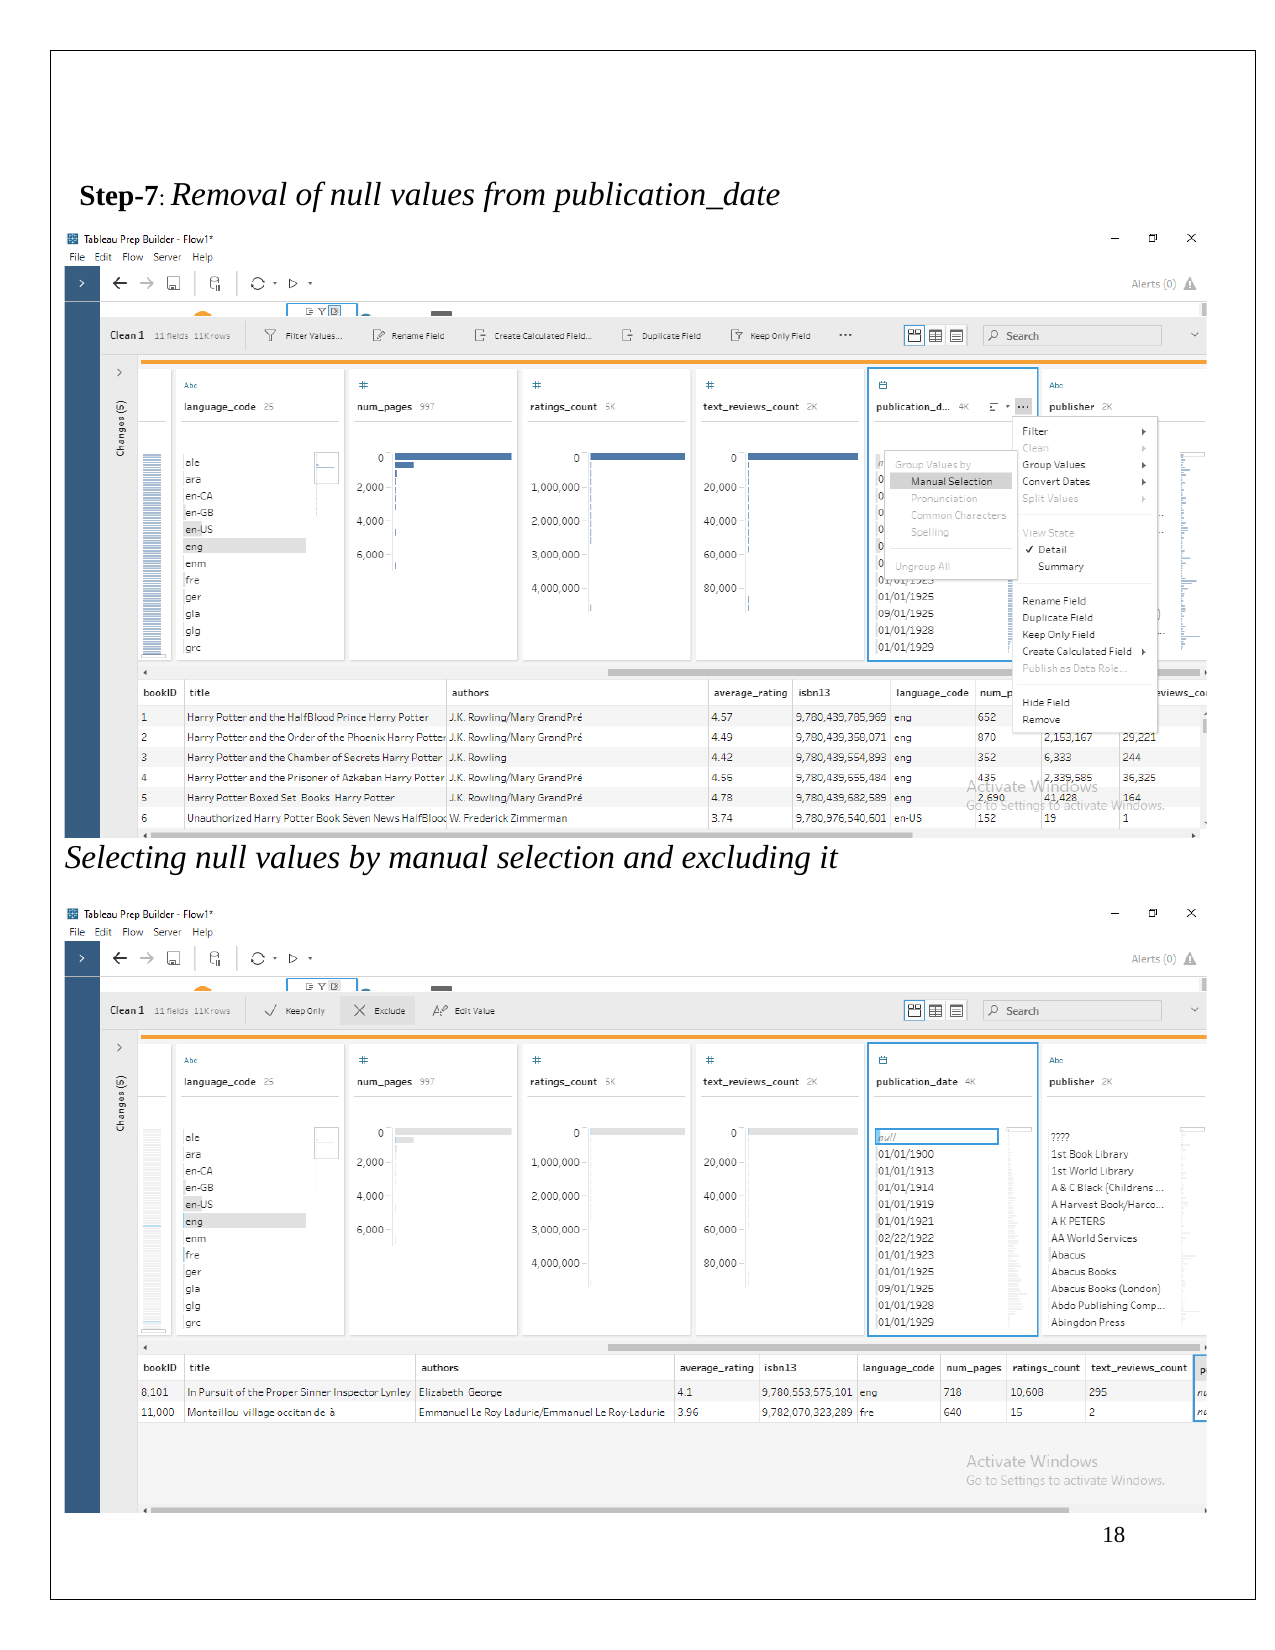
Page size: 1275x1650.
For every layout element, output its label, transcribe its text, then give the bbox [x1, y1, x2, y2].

text Selecting null values by manual selection and excluding it [64, 838, 1255, 876]
picture [64, 229, 1207, 838]
text Step-7: Removal of null values from publication_date [64, 174, 1255, 212]
picture [64, 905, 1207, 1513]
